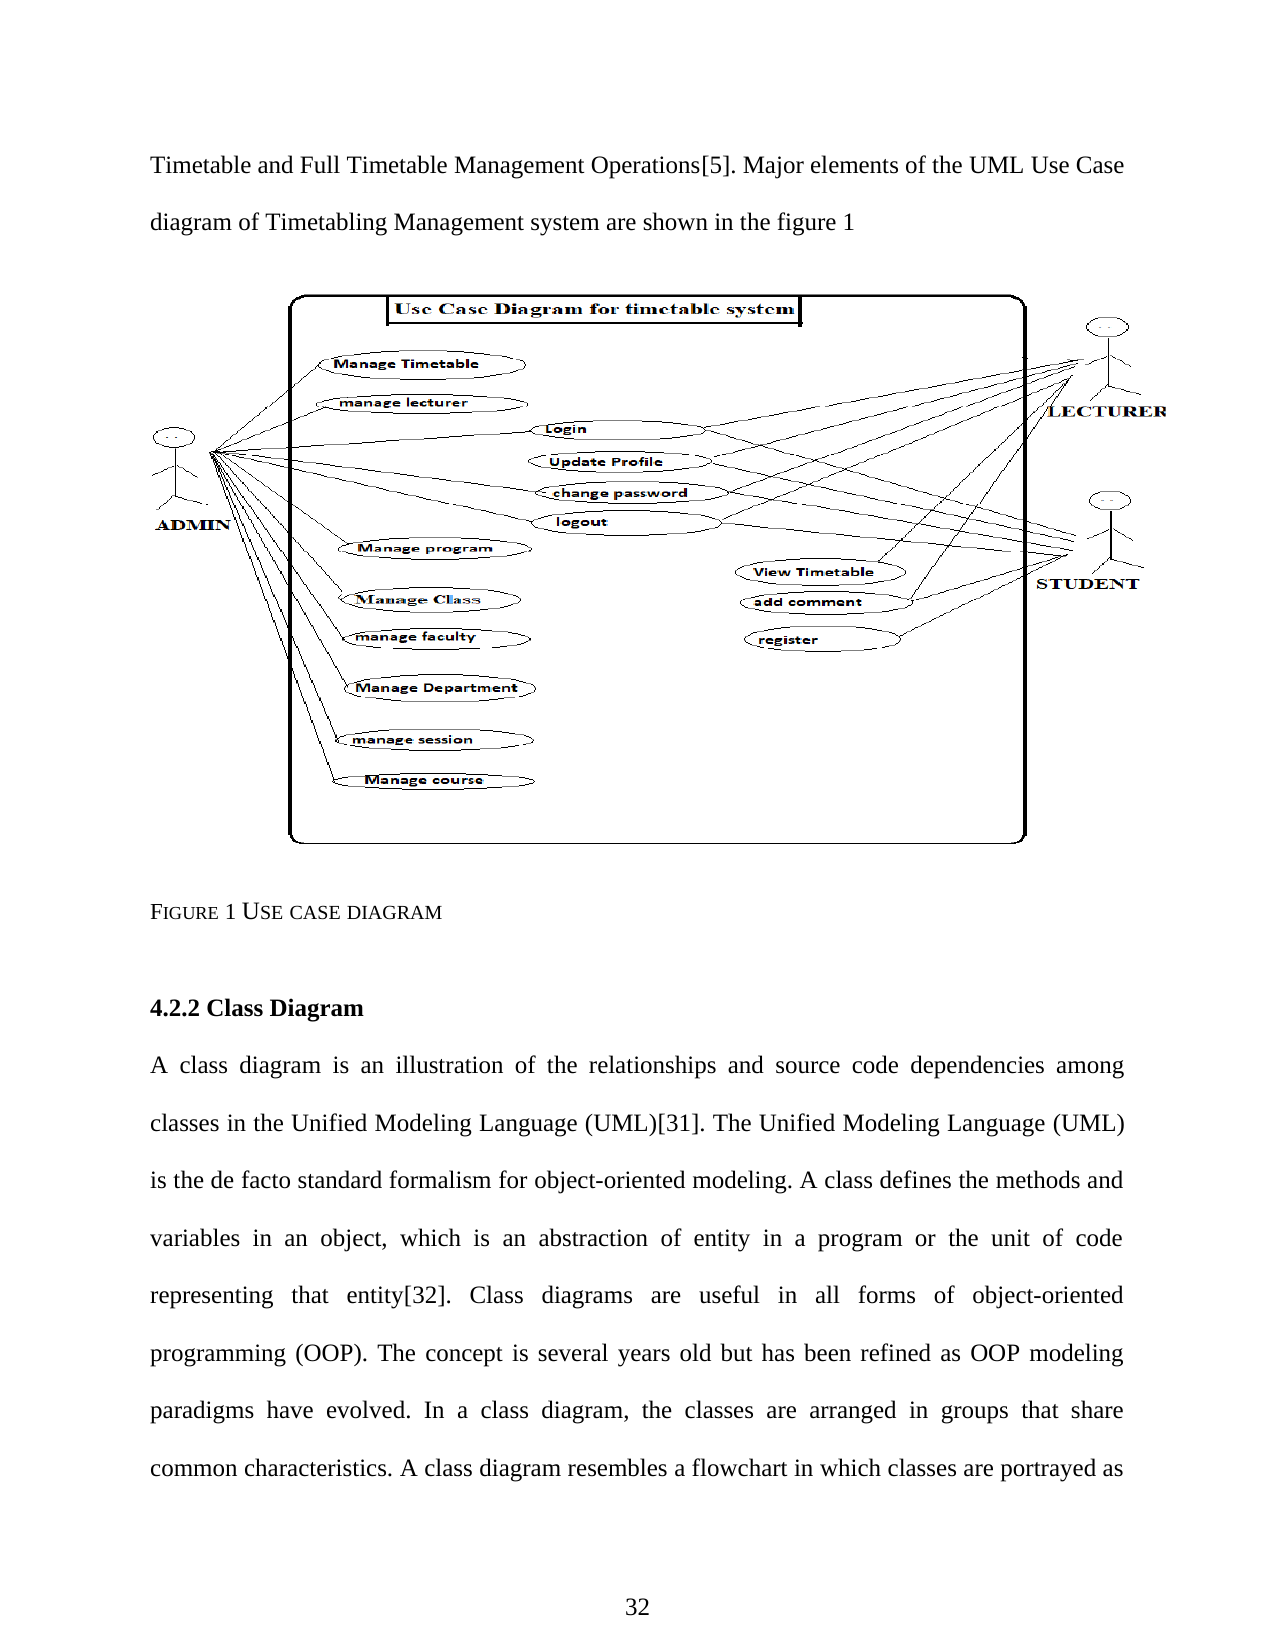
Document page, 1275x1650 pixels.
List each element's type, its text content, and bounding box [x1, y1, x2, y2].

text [150, 1051, 1125, 1482]
subtitle 4.2.2 Class Diagram [150, 993, 1125, 1022]
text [150, 150, 1125, 236]
picture [150, 285, 1166, 847]
